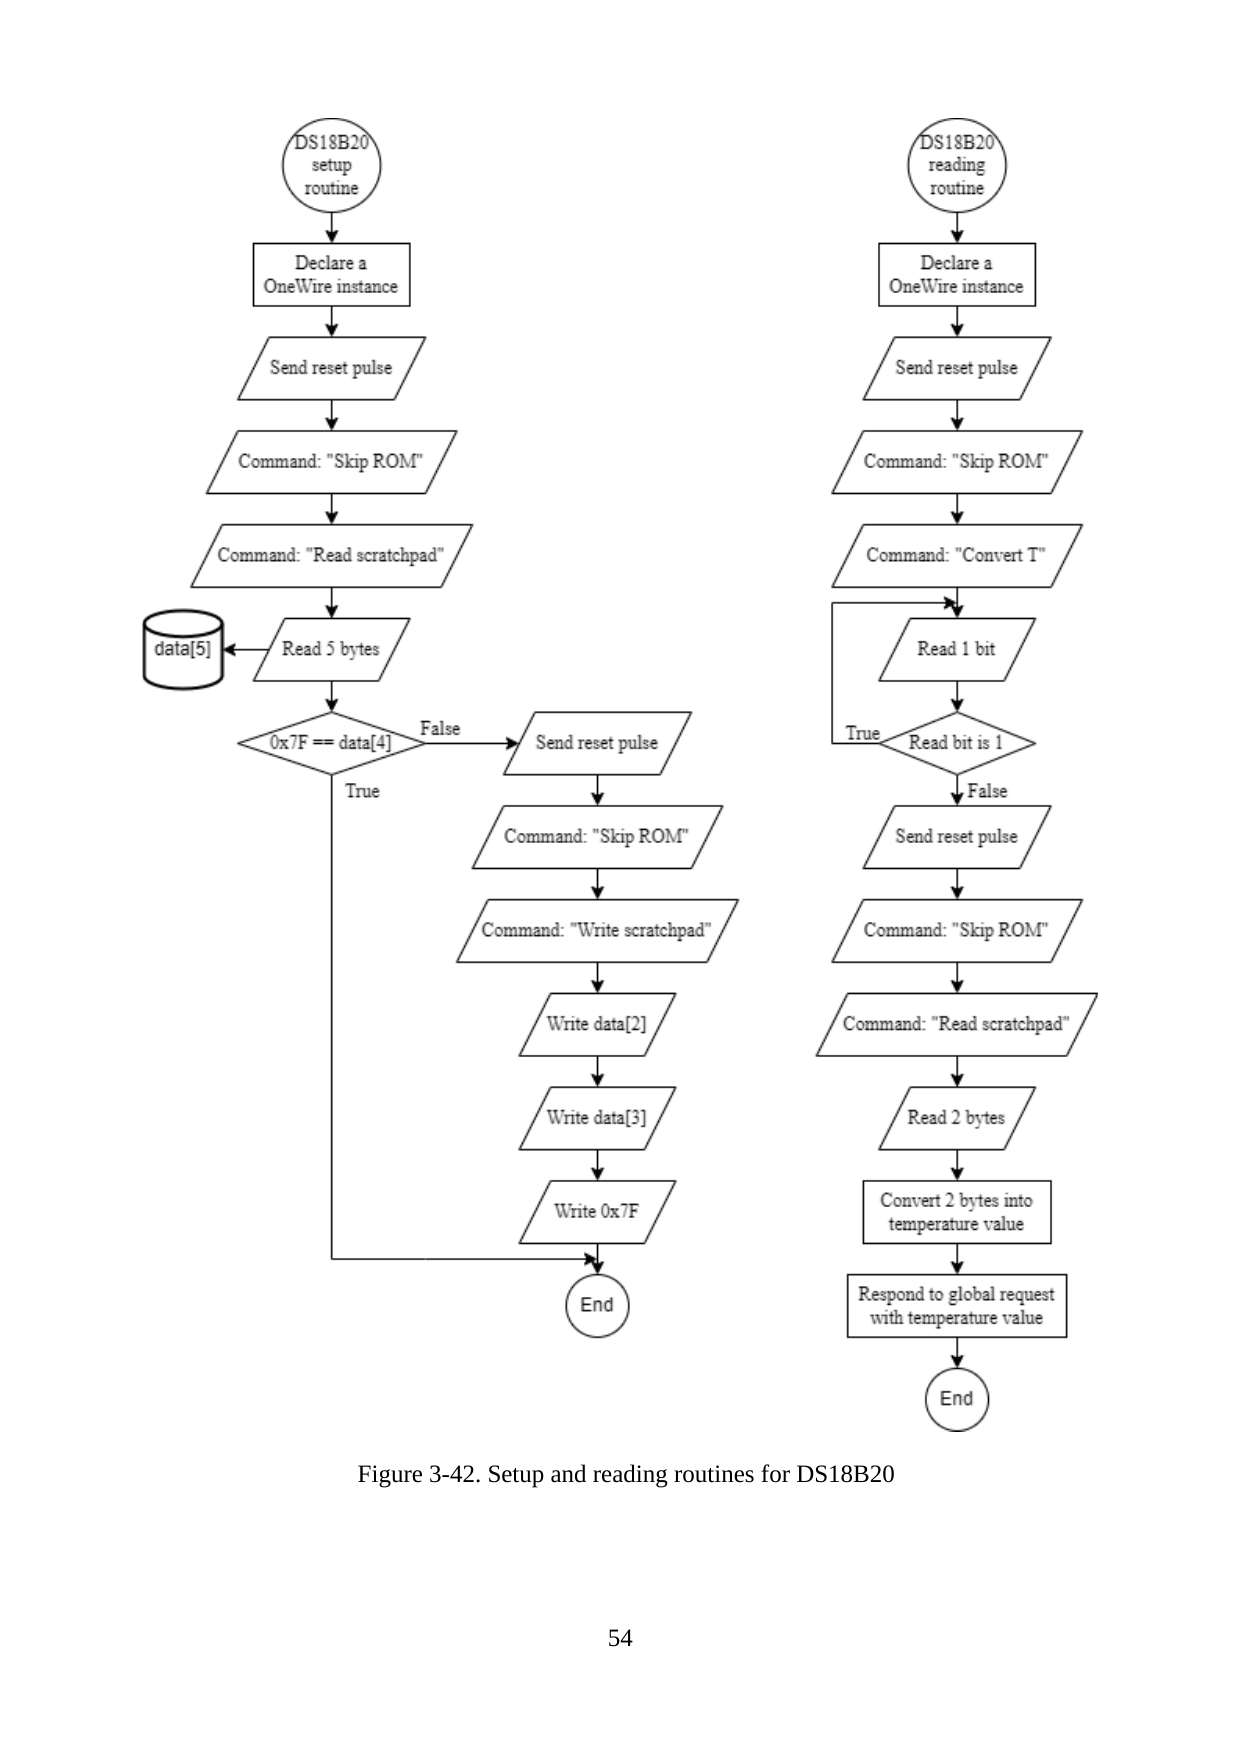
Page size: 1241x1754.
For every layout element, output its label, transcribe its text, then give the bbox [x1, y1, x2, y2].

picture [142, 118, 1098, 1432]
